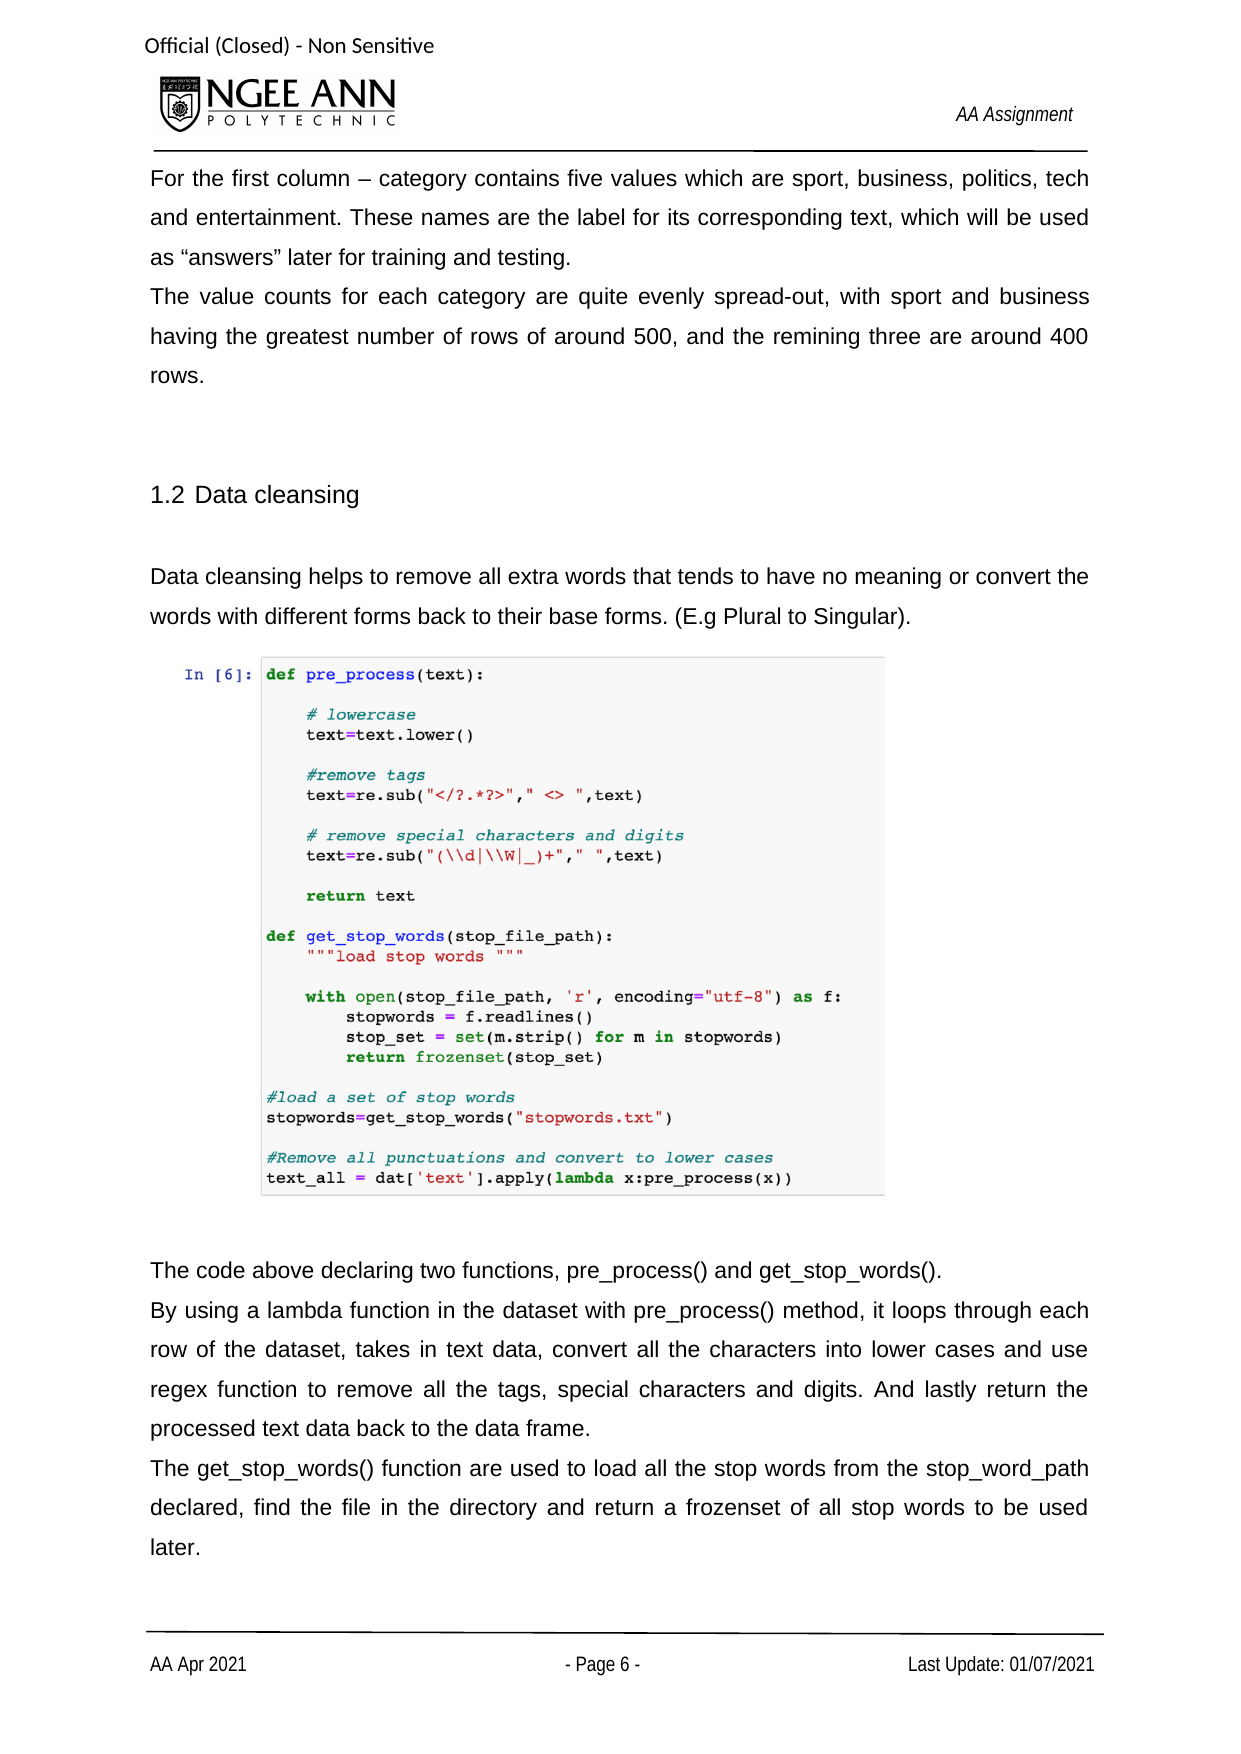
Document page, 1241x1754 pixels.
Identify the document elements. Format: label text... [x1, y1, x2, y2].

picture [150, 75, 401, 134]
text The code above declaring two functions, pre_process() and get_stop_words(). [150, 1257, 1090, 1284]
list Data cleansing [150, 481, 1090, 509]
text The value counts for each category are quite evenly spread-out, with sport and business having the greatest number of rows of around 500, and the remining three are around 400 rows. [150, 283, 1090, 388]
text Data cleansing helps to remove all extra words that tends to have no meaning or convert the words with different forms back to their base forms. (E.g Plural to Singular). [150, 563, 1090, 629]
text The get_stop_words() function are used to load all the stop words from the stop_word_path declared, find the file in the directory and return a frozenset of all stop words to be used later. [150, 1455, 1090, 1560]
text For the first column – category contains five values which are sport, business, politics, tech and entertainment. These names are the label for its corresponding text, which will be used as “answers” later for training and testing. [150, 165, 1090, 270]
picture [156, 642, 885, 1205]
text By using a lambda function in the dataset with pre_process() method, it loops through each row of the dataset, takes in text data, convert all the characters into lower cases and use regex function to remove all the tags, special characters and digits. And lastly return the processed text data back to the data frame. [150, 1297, 1090, 1442]
